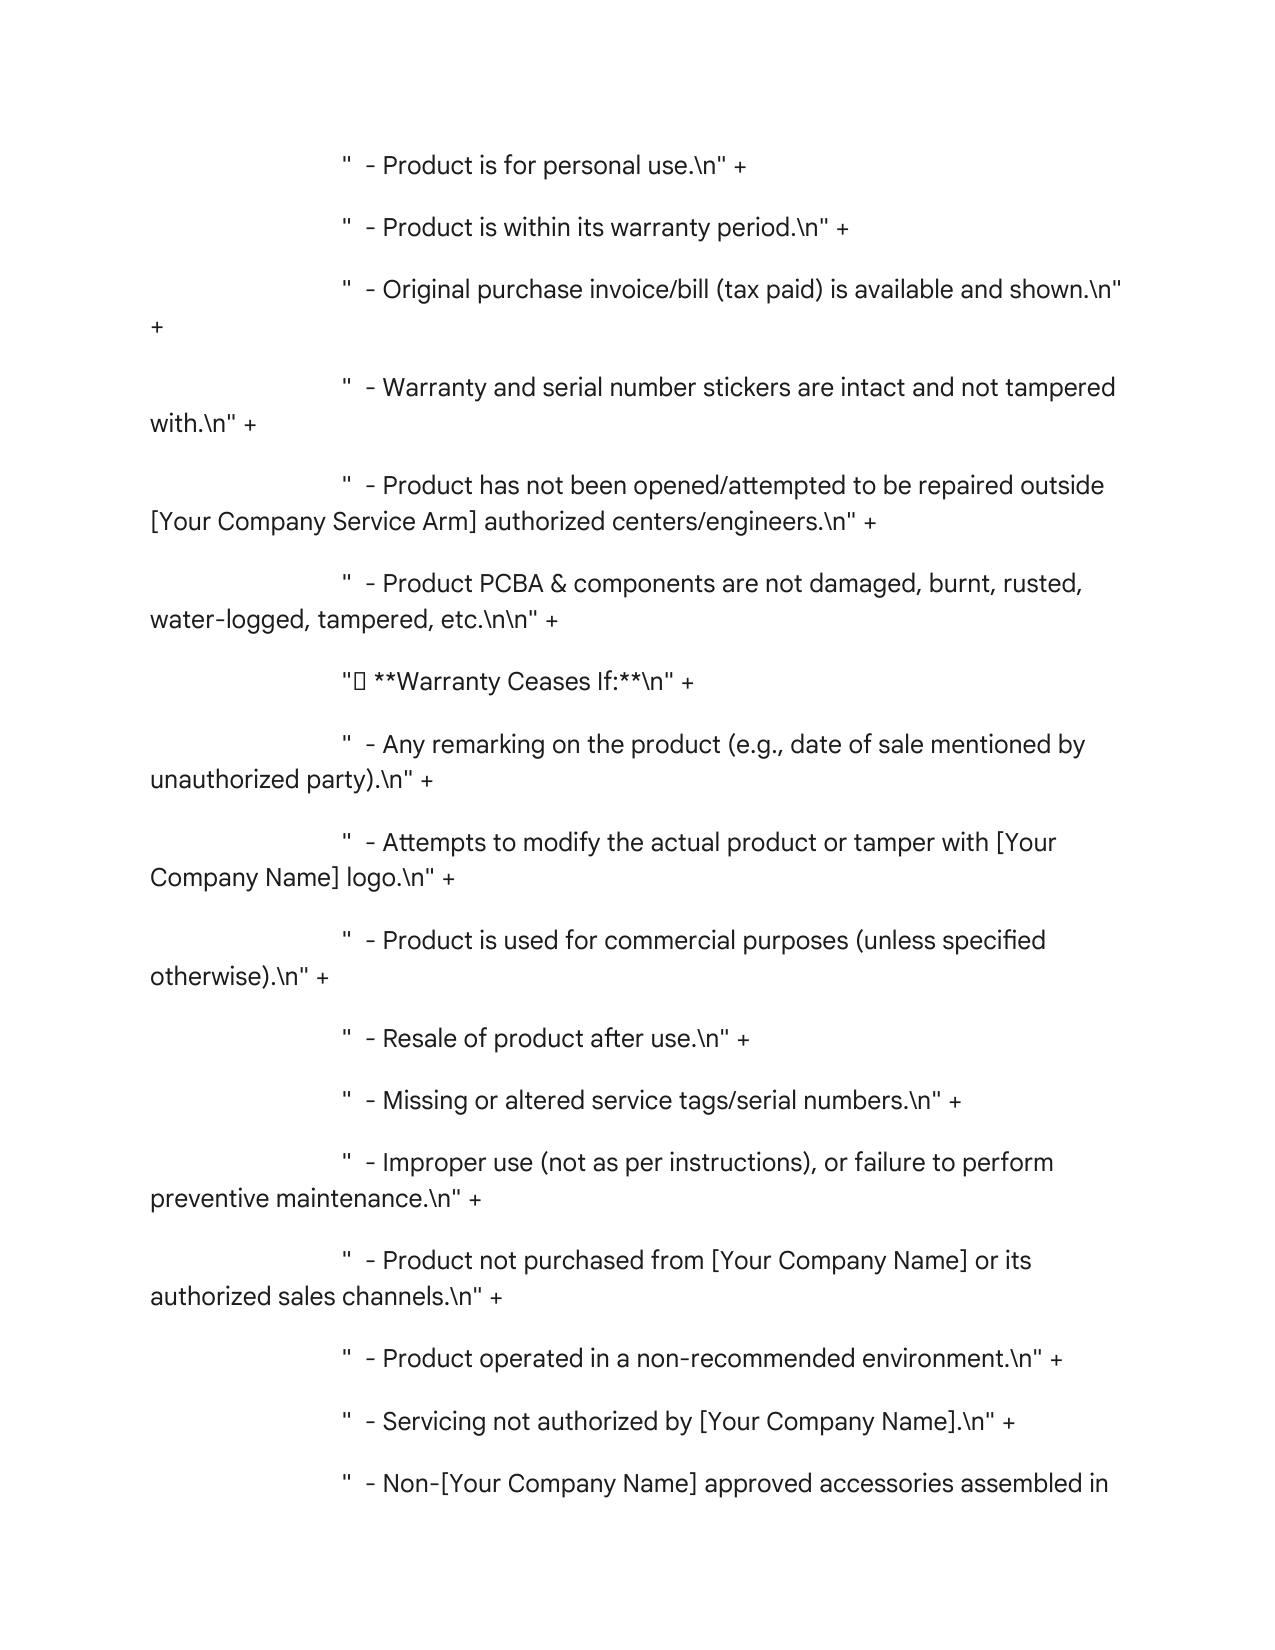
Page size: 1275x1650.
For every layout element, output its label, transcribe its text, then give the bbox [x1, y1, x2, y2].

text " - Any remarking on the product (e.g., date of sale mentioned by unauthorized party).\n" + [150, 729, 1125, 796]
text " - Attempts to modify the actual product or tamper with [Your Company Name] logo.\n" + [150, 827, 1125, 894]
text " - Product is within its warranty period.\n" + [150, 212, 1125, 244]
text " - Resale of product after use.\n" + [150, 1023, 1125, 1054]
text " - Product not purchased from [Your Company Name] or its authorized sales channels.\n" + [150, 1246, 1125, 1313]
text " - Improper use (not as per instructions), or failure to perform preventive maintenance.\n" + [150, 1148, 1125, 1215]
text " - Missing or altered service tags/serial numbers.\n" + [150, 1085, 1125, 1117]
text "🚫 **Warranty Ceases If:**\n" + [150, 667, 1125, 698]
text " - Product has not been opened/attempted to be repaired outside [Your Company Service Arm] authorized centers/engineers.\n" + [150, 471, 1125, 538]
text " - Servicing not authorized by [Your Company Name].\n" + [150, 1406, 1125, 1437]
text " - Product PCBA & components are not damaged, burnt, rusted, water-logged, tampered, etc.\n\n" + [150, 569, 1125, 636]
text " - Product is used for commercial purposes (unless specified otherwise).\n" + [150, 925, 1125, 992]
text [150, 1468, 1125, 1499]
text " - Original purchase invoice/bill (tax paid) is available and shown.\n" + [150, 274, 1125, 342]
text " - Product operated in a non-recommended environment.\n" + [150, 1344, 1125, 1375]
text " - Product is for personal use.\n" + [150, 150, 1125, 181]
text " - Warranty and serial number stickers are intact and not tampered with.\n" + [150, 373, 1125, 440]
